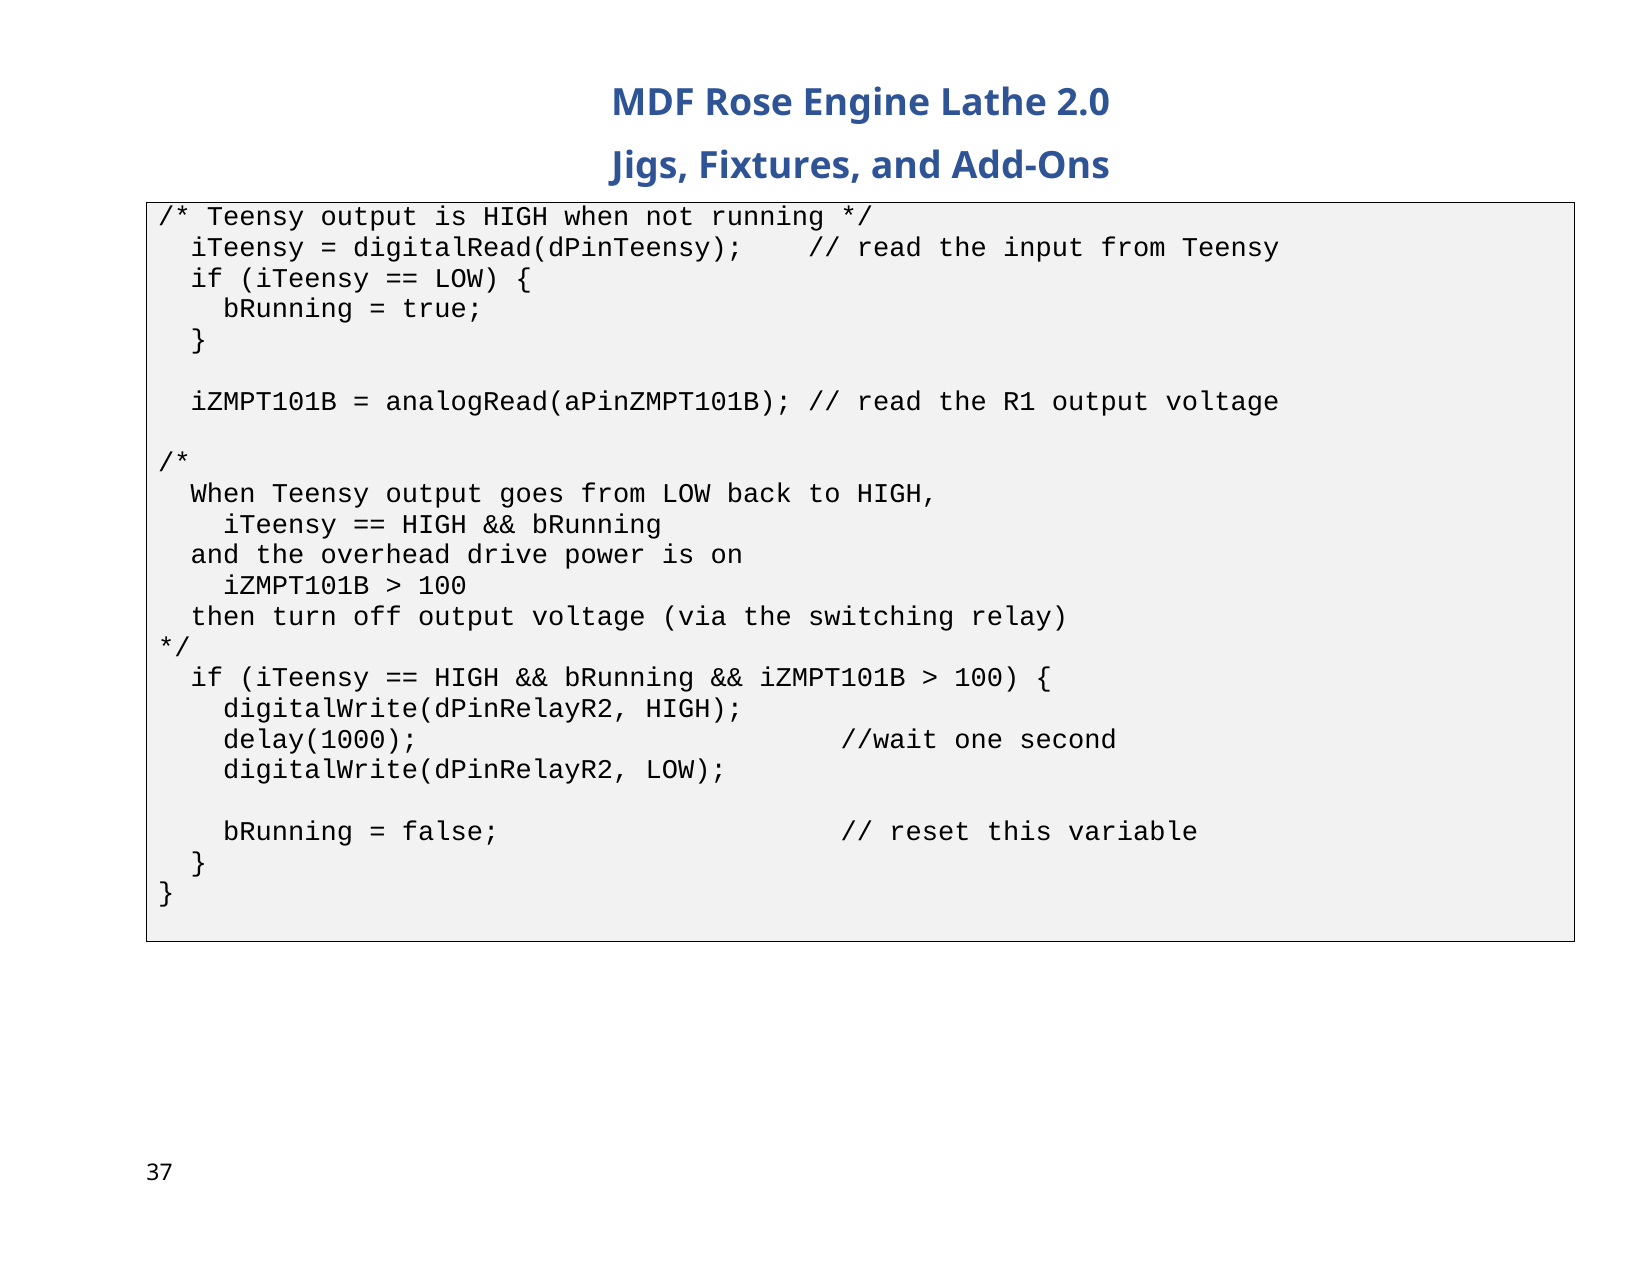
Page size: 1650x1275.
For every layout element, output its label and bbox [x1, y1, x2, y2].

table_header [147, 203, 1574, 941]
